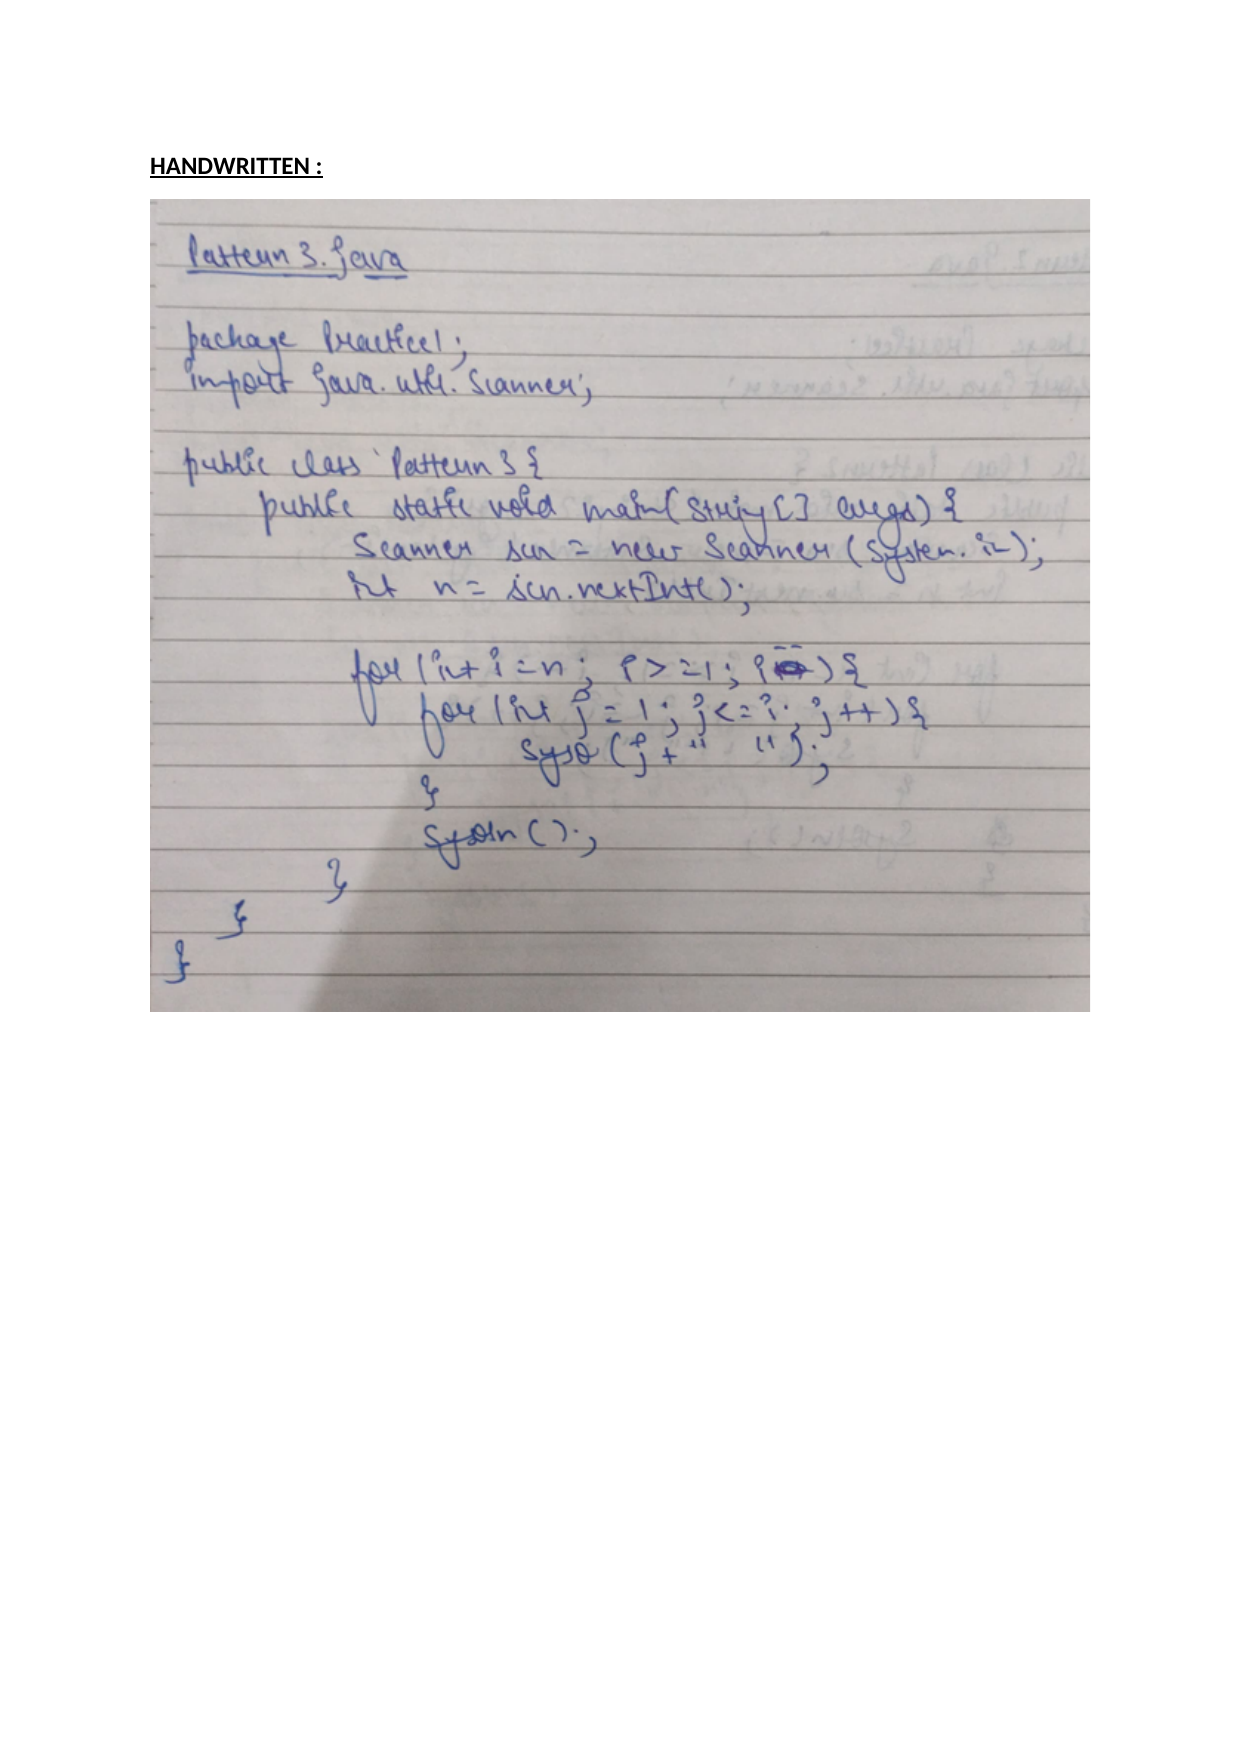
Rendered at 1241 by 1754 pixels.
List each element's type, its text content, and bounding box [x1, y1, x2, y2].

picture [150, 199, 1091, 1012]
text HANDWRITTEN : [150, 150, 1090, 181]
